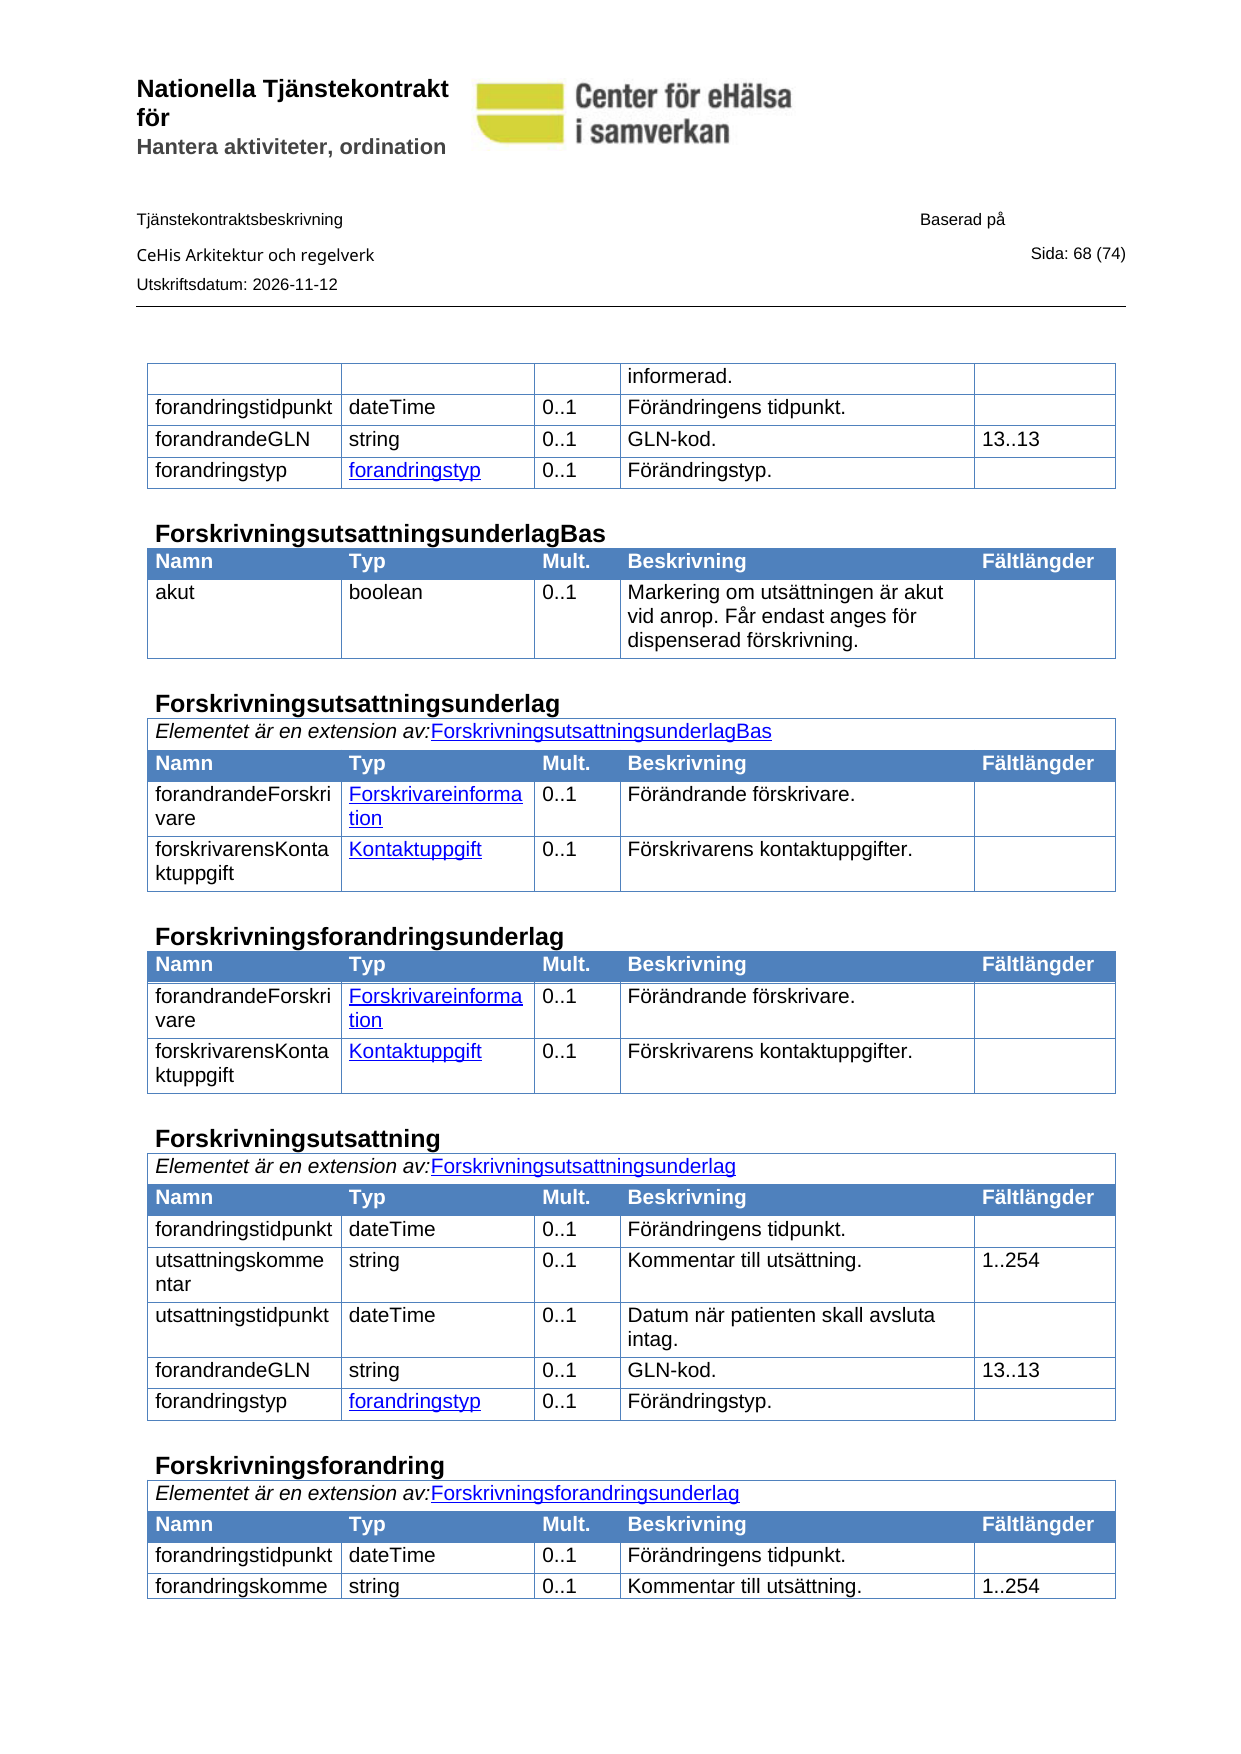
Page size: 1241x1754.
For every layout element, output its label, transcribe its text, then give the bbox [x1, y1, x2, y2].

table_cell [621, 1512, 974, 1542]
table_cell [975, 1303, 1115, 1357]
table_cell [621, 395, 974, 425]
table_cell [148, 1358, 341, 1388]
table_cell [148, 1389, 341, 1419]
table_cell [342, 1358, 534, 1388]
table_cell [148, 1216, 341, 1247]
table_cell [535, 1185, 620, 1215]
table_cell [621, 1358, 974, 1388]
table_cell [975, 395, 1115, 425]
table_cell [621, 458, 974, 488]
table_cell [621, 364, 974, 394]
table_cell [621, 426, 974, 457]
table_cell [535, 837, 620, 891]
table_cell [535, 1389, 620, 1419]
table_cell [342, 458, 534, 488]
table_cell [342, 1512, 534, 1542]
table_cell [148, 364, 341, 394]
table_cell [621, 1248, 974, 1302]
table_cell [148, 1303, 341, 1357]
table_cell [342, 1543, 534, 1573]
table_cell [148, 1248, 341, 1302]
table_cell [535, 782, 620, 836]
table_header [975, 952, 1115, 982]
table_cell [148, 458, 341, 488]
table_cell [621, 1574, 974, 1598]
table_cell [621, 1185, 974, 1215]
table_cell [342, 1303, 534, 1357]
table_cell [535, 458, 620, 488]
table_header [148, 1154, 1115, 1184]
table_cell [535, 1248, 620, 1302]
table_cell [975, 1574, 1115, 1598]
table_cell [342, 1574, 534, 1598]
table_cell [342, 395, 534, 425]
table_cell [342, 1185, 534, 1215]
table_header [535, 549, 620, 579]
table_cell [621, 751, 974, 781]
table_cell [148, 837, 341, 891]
text ForskrivningsutsattningsunderlagBas [148, 519, 1181, 548]
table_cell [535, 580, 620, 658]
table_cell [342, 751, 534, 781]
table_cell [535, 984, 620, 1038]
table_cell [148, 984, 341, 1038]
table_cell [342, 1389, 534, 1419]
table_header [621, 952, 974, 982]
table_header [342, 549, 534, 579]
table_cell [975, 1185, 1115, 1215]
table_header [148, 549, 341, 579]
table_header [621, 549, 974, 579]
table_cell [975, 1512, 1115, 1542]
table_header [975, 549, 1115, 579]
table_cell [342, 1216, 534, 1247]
text Forskrivningsutsattning [148, 1124, 1181, 1153]
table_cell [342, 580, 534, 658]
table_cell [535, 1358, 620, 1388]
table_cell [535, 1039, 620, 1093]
text Forskrivningsforandring [148, 1451, 1181, 1479]
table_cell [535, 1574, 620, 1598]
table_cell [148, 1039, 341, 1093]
picture [471, 78, 797, 151]
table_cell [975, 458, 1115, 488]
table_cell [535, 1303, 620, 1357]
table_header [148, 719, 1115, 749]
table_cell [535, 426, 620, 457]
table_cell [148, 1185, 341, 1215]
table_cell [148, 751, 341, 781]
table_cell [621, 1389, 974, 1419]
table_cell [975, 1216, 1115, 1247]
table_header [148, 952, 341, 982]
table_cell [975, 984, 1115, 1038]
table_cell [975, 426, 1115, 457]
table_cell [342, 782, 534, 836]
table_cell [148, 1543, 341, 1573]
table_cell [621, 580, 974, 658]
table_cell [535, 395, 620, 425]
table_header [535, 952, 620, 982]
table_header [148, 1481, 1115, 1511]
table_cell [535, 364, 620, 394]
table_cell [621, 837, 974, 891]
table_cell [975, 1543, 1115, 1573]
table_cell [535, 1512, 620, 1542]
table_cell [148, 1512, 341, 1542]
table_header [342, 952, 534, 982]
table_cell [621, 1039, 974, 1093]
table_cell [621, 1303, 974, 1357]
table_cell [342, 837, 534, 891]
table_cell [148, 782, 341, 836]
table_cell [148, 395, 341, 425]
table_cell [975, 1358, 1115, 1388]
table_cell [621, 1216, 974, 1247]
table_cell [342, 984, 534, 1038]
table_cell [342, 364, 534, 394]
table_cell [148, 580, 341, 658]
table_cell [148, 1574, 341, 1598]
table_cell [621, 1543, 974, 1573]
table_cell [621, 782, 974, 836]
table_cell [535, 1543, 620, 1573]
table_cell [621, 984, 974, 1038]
text Forskrivningsutsattningsunderlag [148, 689, 1181, 718]
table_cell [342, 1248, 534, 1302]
text Forskrivningsforandringsunderlag [148, 922, 1181, 951]
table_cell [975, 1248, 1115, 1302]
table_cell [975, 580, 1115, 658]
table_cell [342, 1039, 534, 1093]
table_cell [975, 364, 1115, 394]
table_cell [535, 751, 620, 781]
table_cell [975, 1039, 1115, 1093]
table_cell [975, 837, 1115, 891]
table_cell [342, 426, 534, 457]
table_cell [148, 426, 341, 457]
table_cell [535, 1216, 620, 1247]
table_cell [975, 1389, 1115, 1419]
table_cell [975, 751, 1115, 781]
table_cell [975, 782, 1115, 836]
